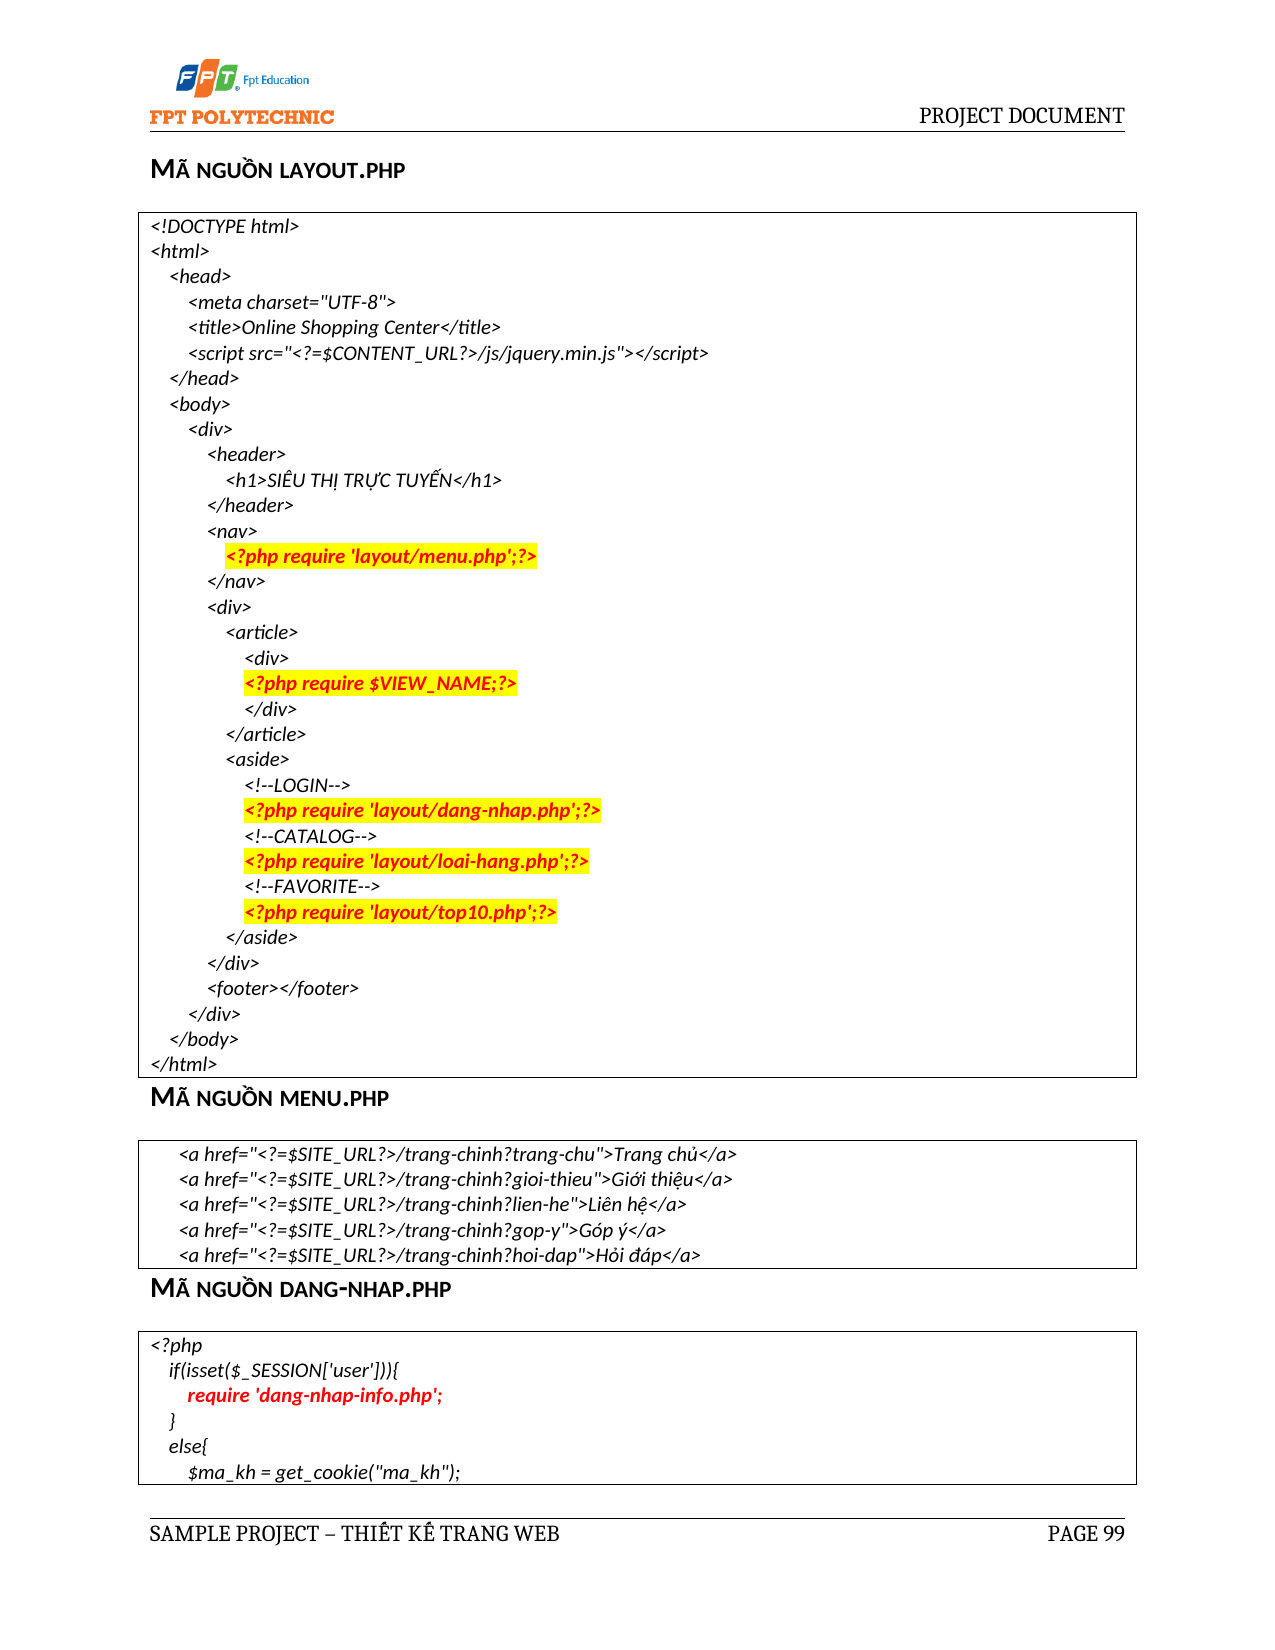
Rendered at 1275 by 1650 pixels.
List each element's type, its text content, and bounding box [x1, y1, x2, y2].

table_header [139, 1332, 1136, 1484]
text Mã nguồn layout.php [150, 150, 1125, 186]
table_header <!DOCTYPE html> <html> <head> <meta charset="UTF-8"> <title>Online Shopping Center</title> <script src="<?=$CONTENT_URL?>/js/jquery.min.js"></script> </head> <body> <div> <header> <h1>SIÊU THỊ TRỰC TUYẾN</h1> </header> <nav> <?php require 'layout/menu.php';?> </nav> <div> <article> <div> <?php require $VIEW_NAME;?> </div> </article> <aside> <!--LOGIN--> <?php require 'layout/dang-nhap.php';?> <!--CATALOG--> <?php require 'layout/loai-hang.php';?> <!--FAVORITE--> <?php require 'layout/top10.php';?> </aside> </div> <footer></footer> </div> </body> </html> [139, 213, 1136, 1077]
text Mã nguồn menu.php [150, 1078, 1125, 1114]
text Mã nguồn dang-nhap.php [150, 1269, 1125, 1304]
picture [150, 59, 336, 124]
table_header <a href="<?=$SITE_URL?>/trang-chinh?trang-chu">Trang chủ</a> <a href="<?=$SITE_URL?>/trang-chinh?gioi-thieu">Giới thiệu</a> <a href="<?=$SITE_URL?>/trang-chinh?lien-he">Liên hệ</a> <a href="<?=$SITE_URL?>/trang-chinh?gop-y">Góp ý</a> <a href="<?=$SITE_URL?>/trang-chinh?hoi-dap">Hỏi đáp</a> [139, 1141, 1136, 1268]
